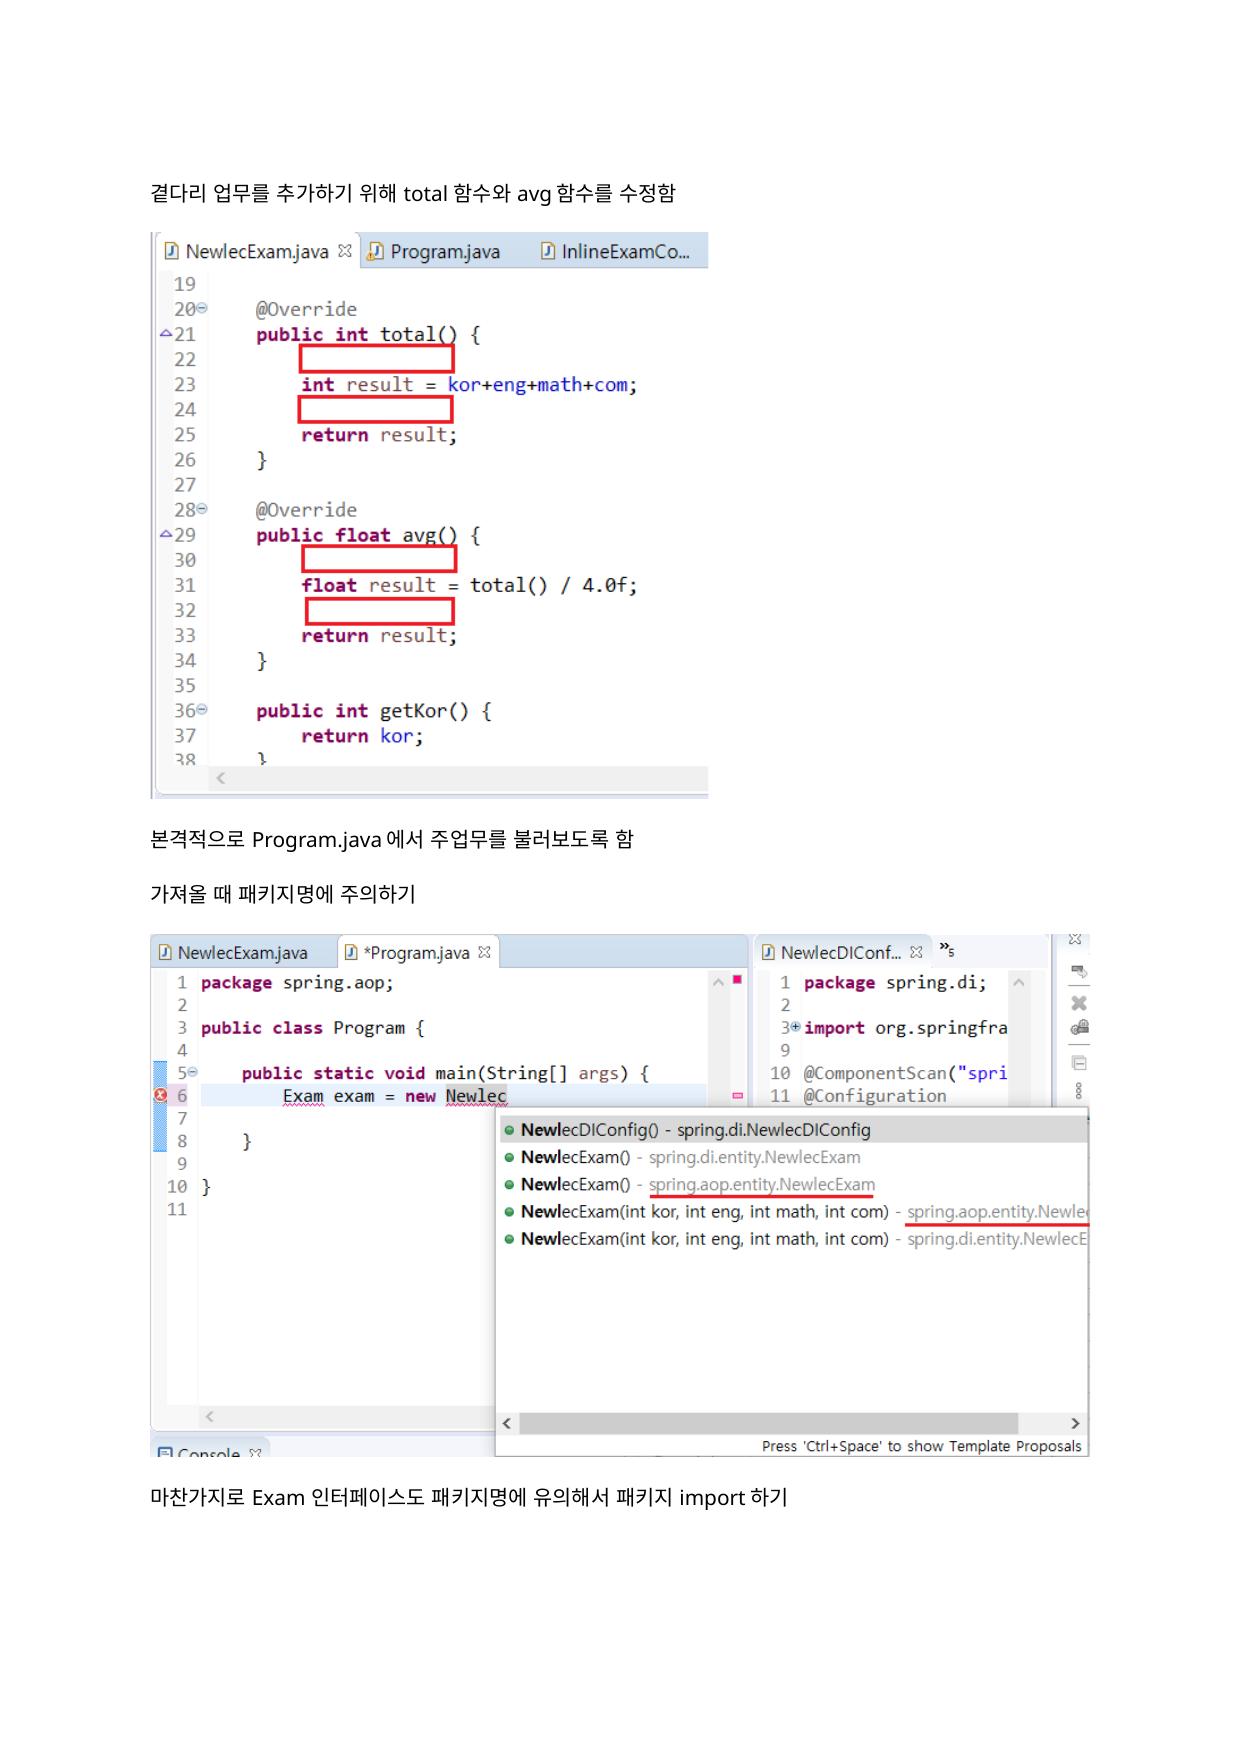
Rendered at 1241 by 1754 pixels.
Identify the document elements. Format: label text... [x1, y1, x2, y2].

picture [150, 232, 709, 799]
picture [150, 934, 1091, 1457]
text 본격적으로 Program.java에서 주업무를 불러보도록 함 [150, 823, 1090, 853]
text 마찬가지로 Exam 인터페이스도 패키지명에 유의해서 패키지 import하기 [150, 1481, 1090, 1512]
text 가져올 때 패키지명에 주의하기 [150, 879, 1090, 909]
text 곁다리 업무를 추가하기 위해 total 함수와 avg함수를 수정함 [150, 177, 1090, 207]
